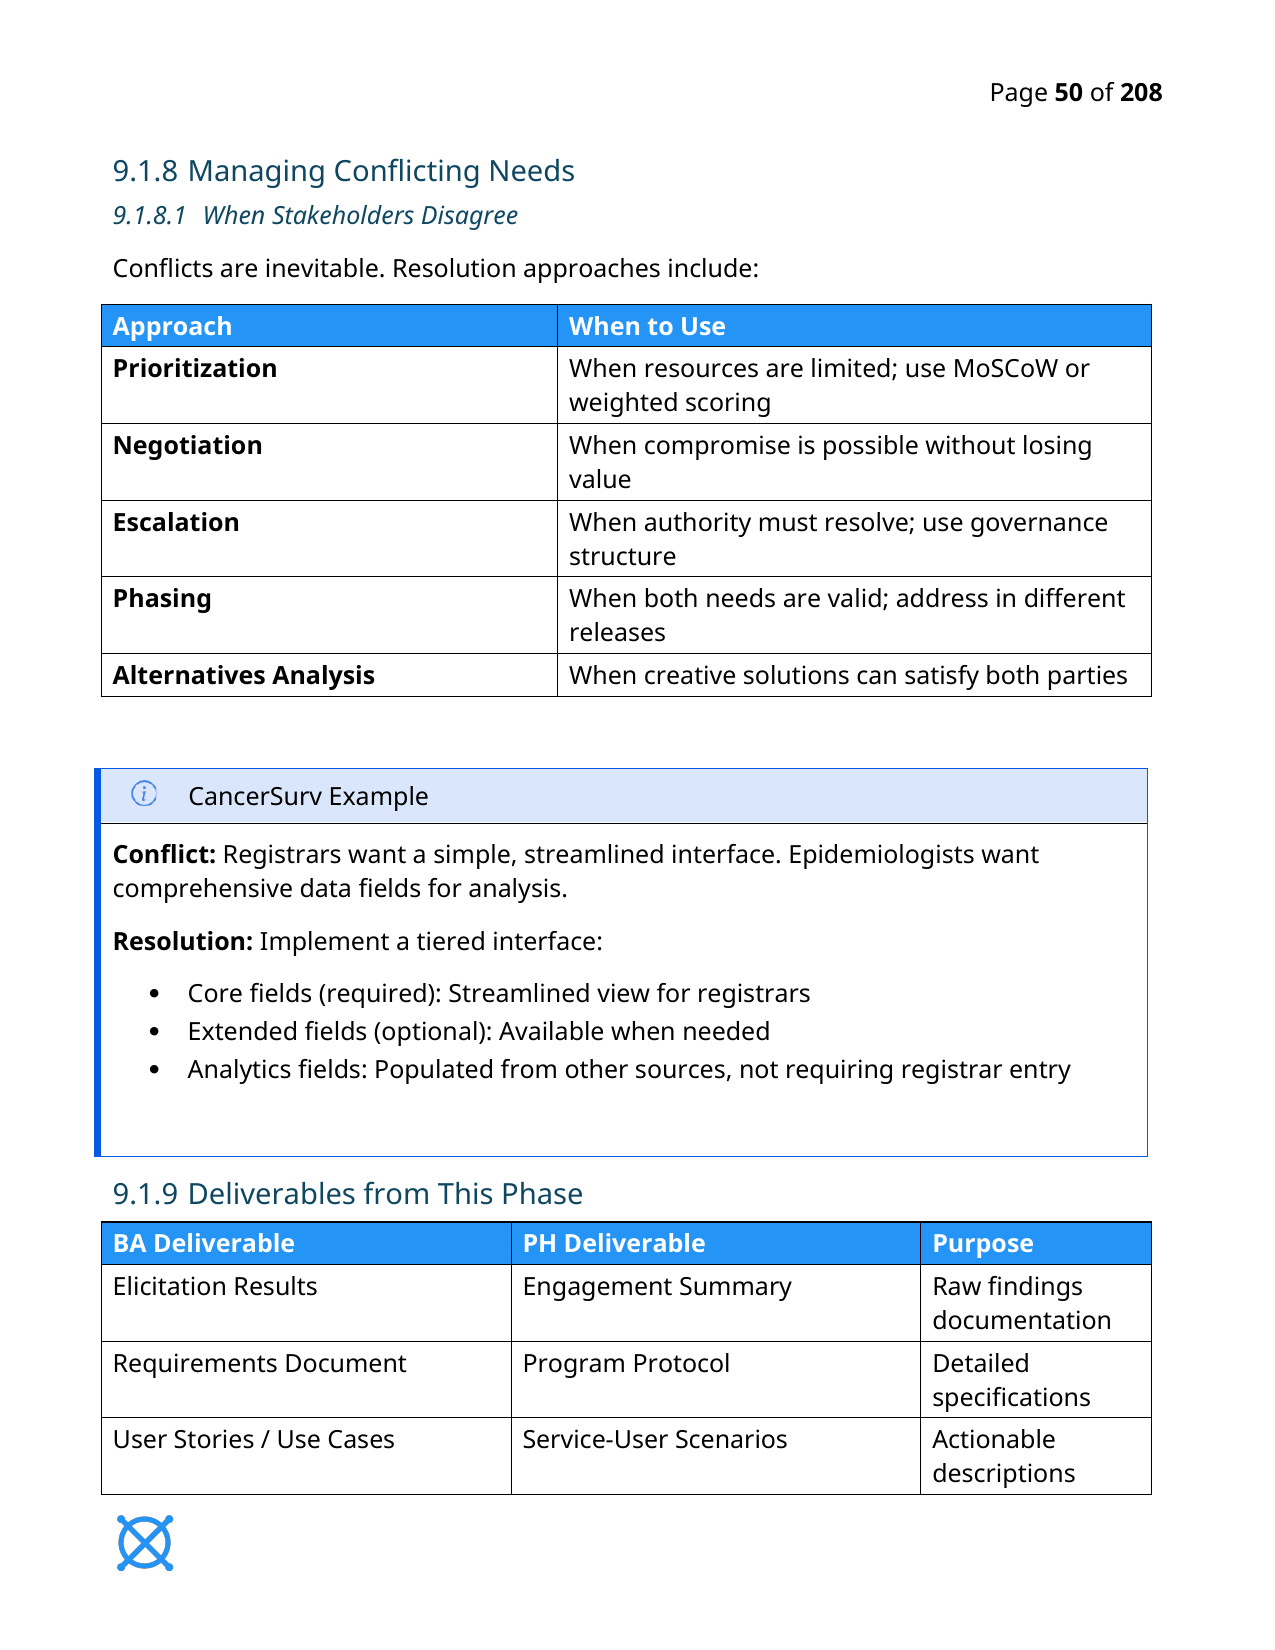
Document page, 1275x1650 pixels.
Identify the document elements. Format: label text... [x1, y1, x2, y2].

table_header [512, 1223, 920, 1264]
subtitle Managing Conflicting Needs [112, 150, 1162, 190]
subtitle Deliverables from This Phase [112, 1173, 1162, 1213]
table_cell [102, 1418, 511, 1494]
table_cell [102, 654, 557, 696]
subtitle When Stakeholders Disagree [112, 198, 1162, 232]
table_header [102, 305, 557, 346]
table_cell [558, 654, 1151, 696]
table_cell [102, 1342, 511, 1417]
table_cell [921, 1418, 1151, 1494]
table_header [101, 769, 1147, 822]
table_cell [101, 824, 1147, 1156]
text Conflicts are inevitable. Resolution approaches include: [112, 251, 1162, 285]
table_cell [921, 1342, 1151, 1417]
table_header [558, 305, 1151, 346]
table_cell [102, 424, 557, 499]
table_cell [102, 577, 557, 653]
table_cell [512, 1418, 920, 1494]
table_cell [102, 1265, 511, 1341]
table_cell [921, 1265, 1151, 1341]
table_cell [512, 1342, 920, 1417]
picture [112, 1511, 177, 1575]
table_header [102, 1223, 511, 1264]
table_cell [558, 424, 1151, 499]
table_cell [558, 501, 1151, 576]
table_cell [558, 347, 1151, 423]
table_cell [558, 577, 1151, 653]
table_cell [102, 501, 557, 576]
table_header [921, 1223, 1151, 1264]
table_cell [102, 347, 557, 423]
picture [131, 780, 157, 806]
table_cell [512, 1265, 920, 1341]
